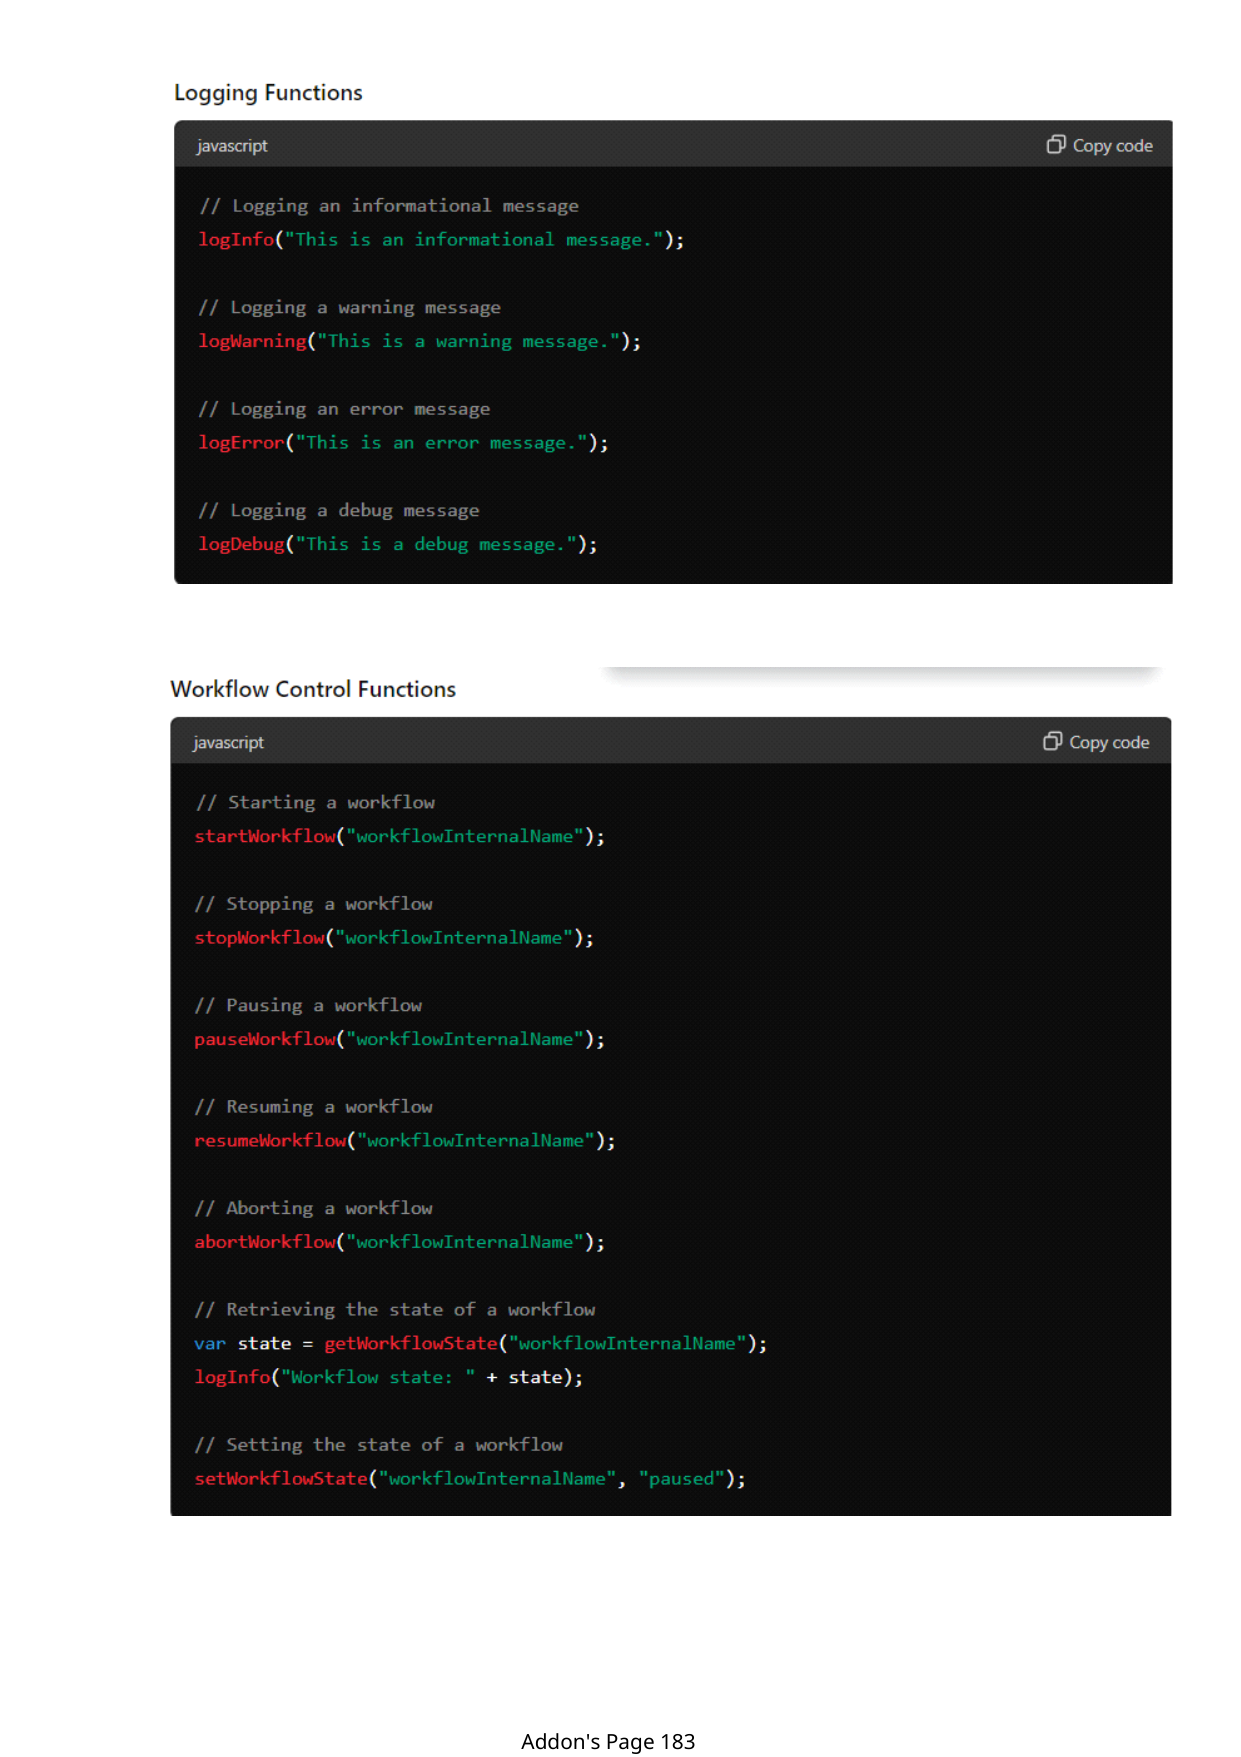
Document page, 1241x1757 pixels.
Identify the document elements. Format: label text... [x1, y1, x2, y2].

picture [168, 667, 1172, 1516]
text Addon's Page 183 [150, 1731, 696, 1754]
picture [168, 75, 1173, 584]
